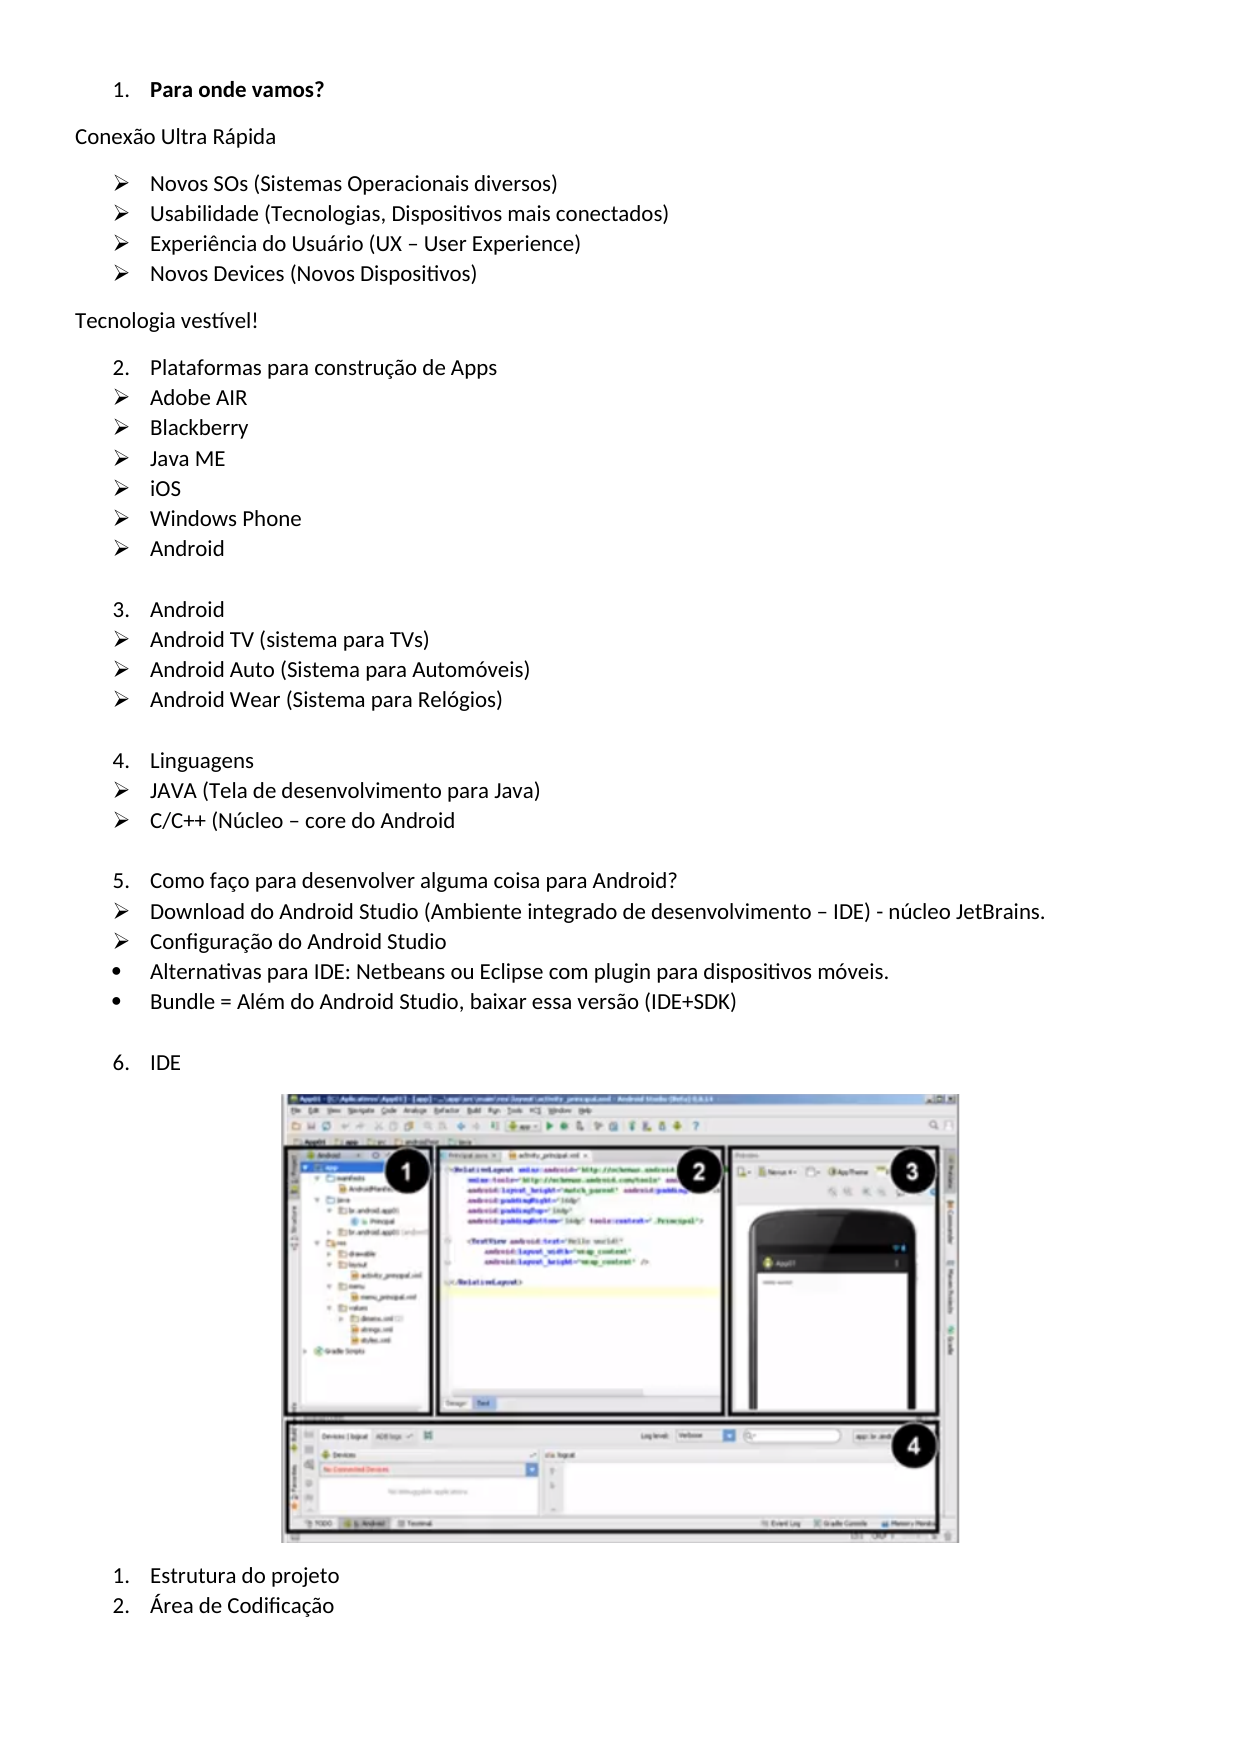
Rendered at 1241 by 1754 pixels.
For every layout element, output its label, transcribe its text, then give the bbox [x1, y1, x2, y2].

list Adobe AIR [112, 383, 1165, 411]
list Novos SOs (Sistemas Operacionais diversos) [112, 169, 1165, 197]
text Conexão Ultra Rápida [75, 122, 1165, 150]
list C/C++ (Núcleo – core do Android [112, 806, 1165, 834]
list Novos Devices (Novos Dispositivos) [112, 259, 1165, 287]
list Usabilidade (Tecnologias, Dispositivos mais conectados) [112, 199, 1165, 227]
list Plataformas para construção de Apps [112, 353, 1165, 381]
list Android Wear (Sistema para Relógios) [112, 685, 1165, 713]
list Blackberry [112, 413, 1165, 442]
list iOS [112, 474, 1165, 502]
list Java ME [112, 444, 1165, 472]
list Estrutura do projeto [112, 1561, 1165, 1589]
list JAVA (Tela de desenvolvimento para Java) [112, 776, 1165, 804]
list Experiência do Usuário (UX – User Experience) [112, 229, 1165, 257]
list Android [112, 534, 1165, 562]
list Como faço para desenvolver alguma coisa para Android? [112, 867, 1165, 895]
list Bundle = Além do Android Studio, baixar essa versão (IDE+SDK) [112, 987, 1165, 1016]
list Para onde vamos? [112, 75, 1165, 103]
list IDE [112, 1048, 1165, 1076]
list Windows Phone [112, 504, 1165, 532]
list Alternativas para IDE: Netbeans ou Eclipse com plugin para dispositivos móveis. [112, 957, 1165, 985]
list Área de Codificação [112, 1592, 1165, 1619]
list Android TV (sistema para TVs) [112, 625, 1165, 653]
list Linguagens [112, 746, 1165, 774]
text Tecnologia vestível! [75, 306, 1165, 334]
list Download do Android Studio (Ambiente integrado de desenvolvimento – IDE) - núcleo JetBrains. [112, 897, 1165, 925]
picture [281, 1094, 960, 1543]
list Android [112, 595, 1165, 623]
list Configuração do Android Studio [112, 927, 1165, 955]
list Android Auto (Sistema para Automóveis) [112, 655, 1165, 683]
